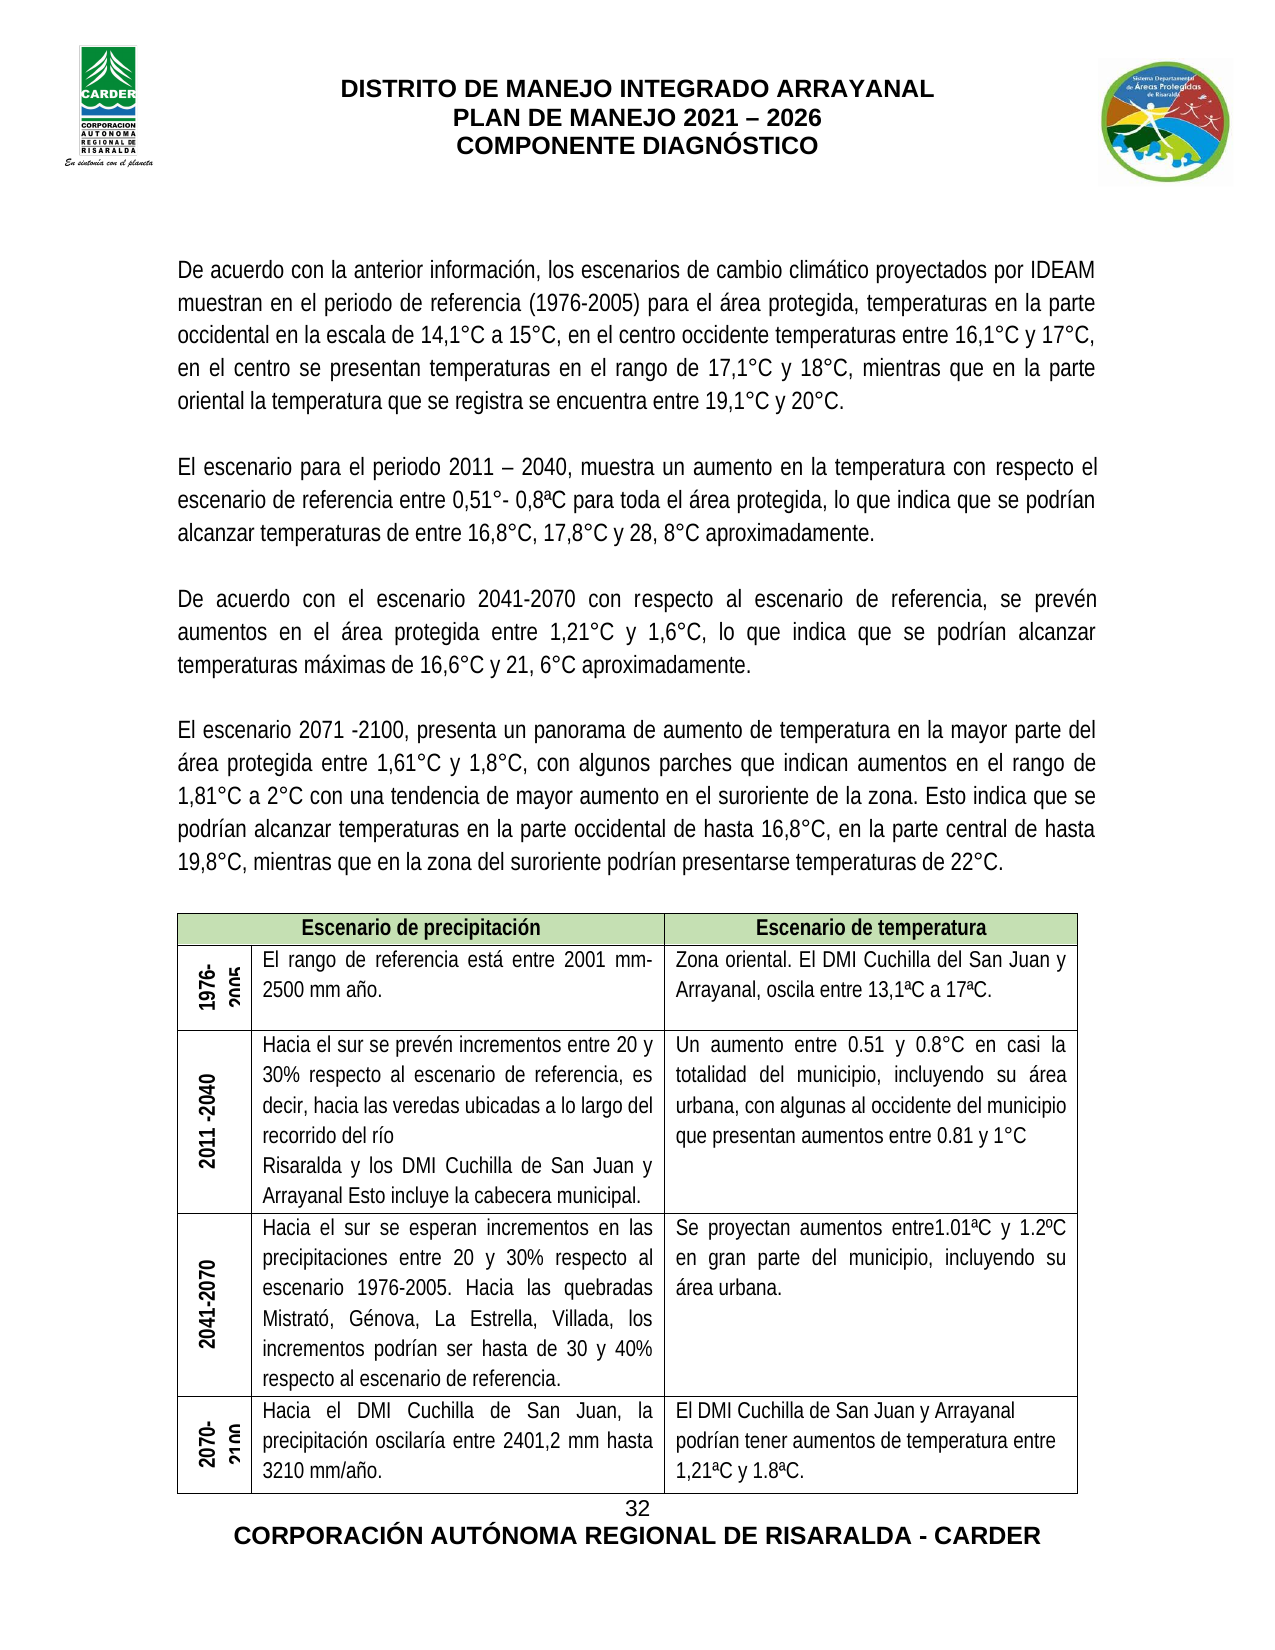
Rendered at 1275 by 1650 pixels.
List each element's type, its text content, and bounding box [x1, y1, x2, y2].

table_cell 2041-2070 [178, 1214, 251, 1396]
picture [1097, 58, 1234, 187]
table_header Escenario de precipitación [178, 914, 664, 944]
picture [59, 38, 159, 177]
table_cell El DMI Cuchilla de San Juan y Arrayanal podrían tener aumentos de temperatura entre 1,21ªC y 1.8ªC. [665, 1397, 1077, 1493]
text De acuerdo con la anterior información, los escenarios de cambio climático proyectados por IDEAM muestran en el periodo de referencia (1976-2005) para el área protegida, temperaturas en la parte occidental en la escala de 14,1°C a 15°C, en el centro occidente temperaturas entre 16,1°C y 17°C, en el centro se presentan temperaturas en el rango de 17,1°C y 18°C, mientras que en la parte oriental la temperatura que se registra se encuentra entre 19,1°C y 20°C. [177, 254, 1098, 415]
text El escenario para el periodo 2011 – 2040, muestra un aumento en la temperatura con respecto el escenario de referencia entre 0,51°- 0,8ªC para toda el área protegida, lo que indica que se podrían alcanzar temperaturas de entre 16,8°C, 17,8°C y 28, 8°C aproximadamente. [177, 452, 1098, 547]
table_cell 2070-2100 [178, 1397, 251, 1493]
text De acuerdo con el escenario 2041-2070 con respecto al escenario de referencia, se prevén aumentos en el área protegida entre 1,21°C y 1,6°C, lo que indica que se podrían alcanzar temperaturas máximas de 16,6°C y 21, 6°C aproximadamente. [177, 584, 1098, 678]
table_cell Zona oriental. El DMI Cuchilla del San Juan y Arrayanal, oscila entre 13,1ªC a 17ªC. [665, 946, 1077, 1030]
table_header Escenario de temperatura [665, 914, 1077, 944]
table_cell Un aumento entre 0.51 y 0.8°C en casi la totalidad del municipio, incluyendo su área urbana, con algunas al occidente del municipio que presentan aumentos entre 0.81 y 1°C [665, 1031, 1077, 1213]
table_cell 1976-2005 [178, 946, 251, 1030]
text El escenario 2071 -2100, presenta un panorama de aumento de temperatura en la mayor parte del área protegida entre 1,61°C y 1,8°C, con algunos parches que indican aumentos en el rango de 1,81°C a 2°C con una tendencia de mayor aumento en el suroriente de la zona. Esto indica que se podrían alcanzar temperaturas en la parte occidental de hasta 16,8°C, en la parte central de hasta 19,8°C, mientras que en la zona del suroriente podrían presentarse temperaturas de 22°C. [177, 715, 1098, 876]
table_cell Se proyectan aumentos entre1.01ªC y 1.2ºC en gran parte del municipio, incluyendo su área urbana. [665, 1214, 1077, 1396]
table_cell Hacia el sur se esperan incrementos en las precipitaciones entre 20 y 30% respecto al escenario 1976-2005. Hacia las quebradas Mistrató, Génova, La Estrella, Villada, los incrementos podrían ser hasta de 30 y 40% respecto al escenario de referencia. [252, 1214, 664, 1396]
table_cell 2011 -2040 [178, 1031, 251, 1213]
table_cell Hacia el sur se prevén incrementos entre 20 y 30% respecto al escenario de referencia, es decir, hacia las veredas ubicadas a lo largo del recorrido del río Risaralda y los DMI Cuchilla de San Juan y Arrayanal Esto incluye la cabecera municipal. [252, 1031, 664, 1213]
table_cell El rango de referencia está entre 2001 mm- 2500 mm año. [252, 946, 664, 1030]
table_cell Hacia el DMI Cuchilla de San Juan, la precipitación oscilaría entre 2401,2 mm hasta 3210 mm/año. [252, 1397, 664, 1493]
